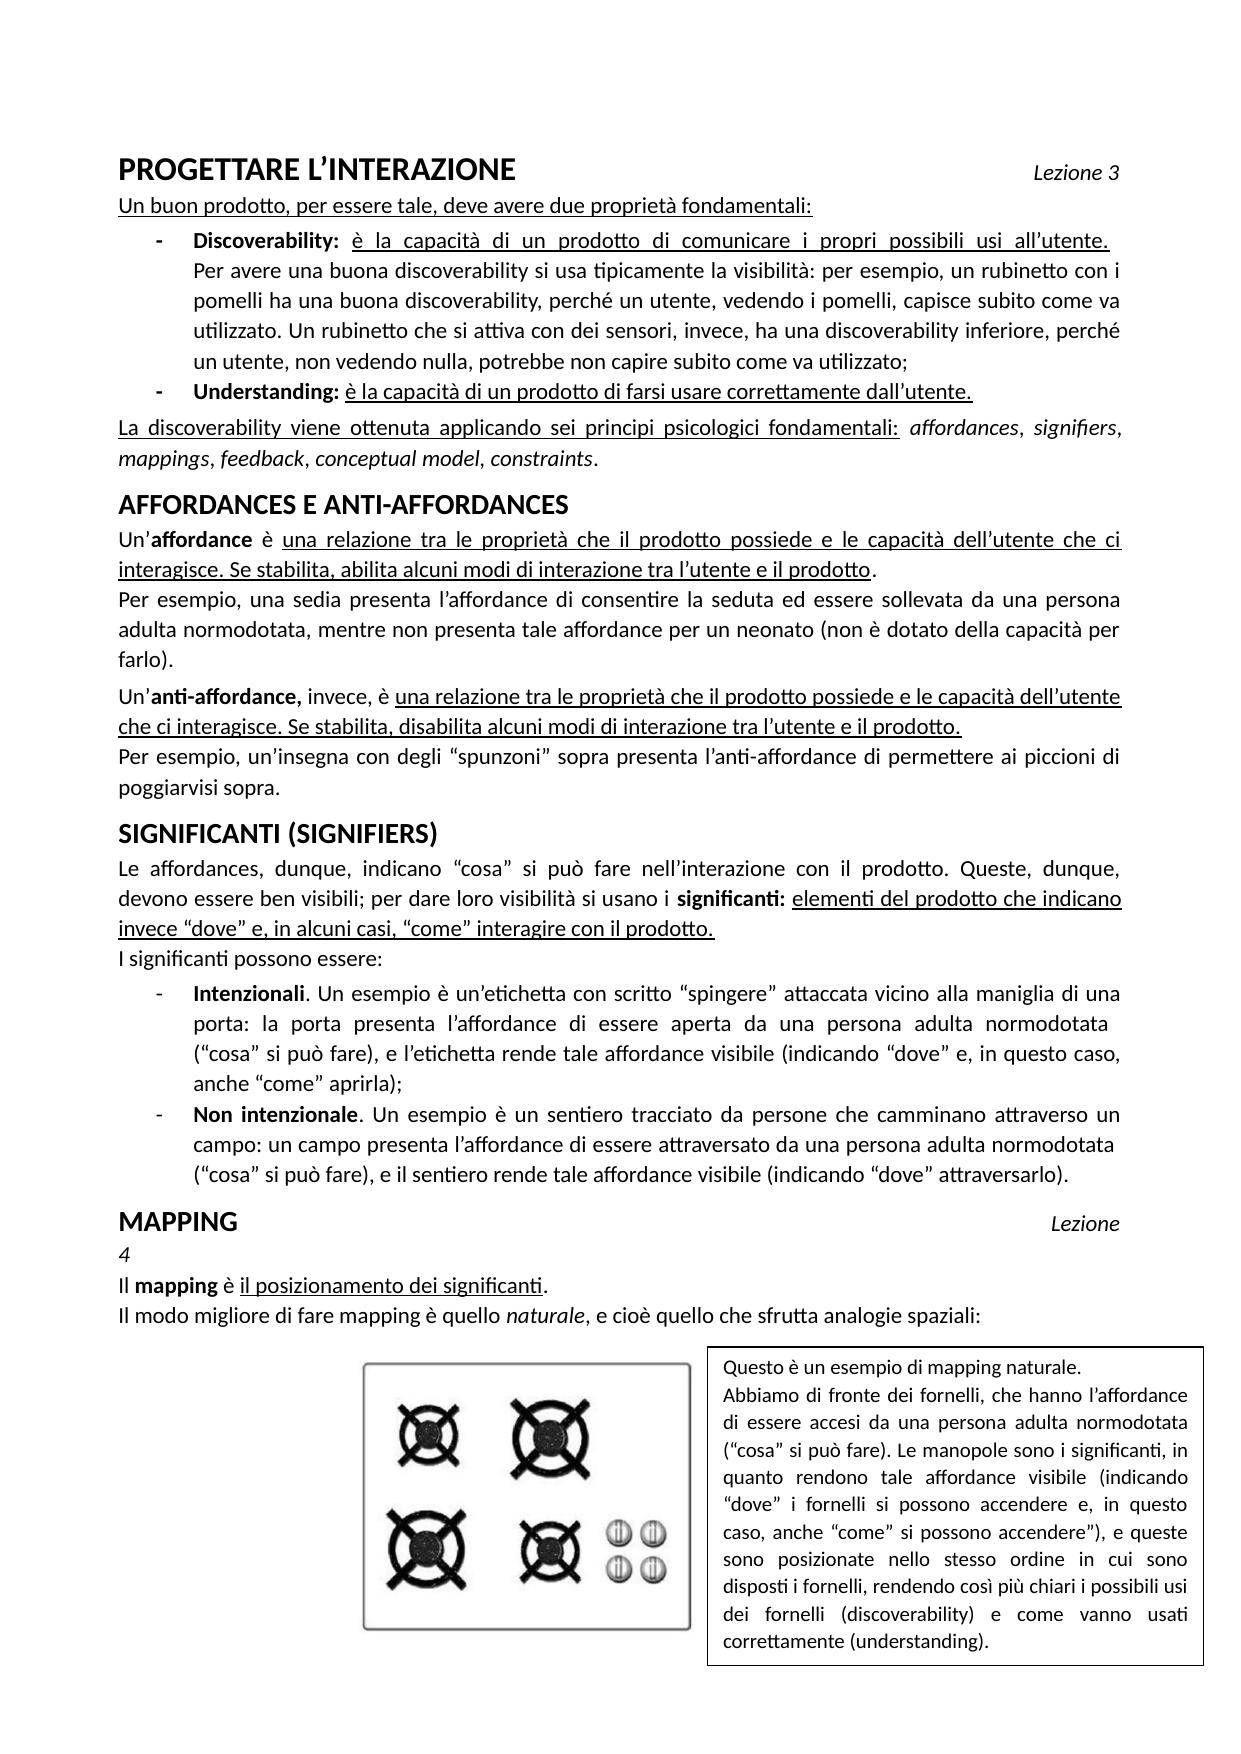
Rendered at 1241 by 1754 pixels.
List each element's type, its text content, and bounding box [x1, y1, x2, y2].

list Discoverability: è la capacità di un prodotto di comunicare i propri possibili usi all’utente. Per avere una buona discoverability si usa tipicamente la visibilità: per esempio, un rubinetto con i pomelli ha una buona discoverability, perché un utente, vedendo i pomelli, capisce subito come va utilizzato. Un rubinetto che si attiva con dei sensori, invece, ha una discoverability inferiore, perché un utente, non vedendo nulla, potrebbe non capire subito come va utilizzato; [156, 226, 1122, 375]
text Il modo migliore di fare mapping è quello naturale, e cioè quello che sfrutta analogie spaziali: [118, 1301, 1122, 1329]
text Un buon prodotto, per essere tale, deve avere due proprietà fondamentali: [118, 192, 1122, 219]
text PROGETTARE L’INTERAZIONE Lezione 3 [118, 148, 1122, 188]
text I significanti possono essere: [118, 944, 1122, 972]
text SIGNIFICANTI (SIGNIFIERS) [118, 815, 1122, 851]
text MAPPING Lezione 4 [118, 1203, 1122, 1269]
text Per esempio, un’insegna con degli “spunzoni” sopra presenta l’anti-affordance di permettere ai piccioni di poggiarvisi sopra. [118, 742, 1122, 801]
text Per esempio, una sedia presenta l’affordance di consentire la seduta ed essere sollevata da una persona adulta normodotata, mentre non presenta tale affordance per un neonato (non è dotato della capacità per farlo). [118, 585, 1122, 674]
list Understanding: è la capacità di un prodotto di farsi usare correttamente dall’utente. [156, 377, 1122, 405]
text Un’anti-affordance, invece, è una relazione tra le proprietà che il prodotto possiede e le capacità dell’utente che ci interagisce. Se stabilita, disabilita alcuni modi di interazione tra l’utente e il prodotto. [118, 682, 1122, 740]
text AFFORDANCES E ANTI-AFFORDANCES [118, 486, 1122, 522]
picture [357, 1356, 694, 1635]
text Il mapping è il posizionamento dei significanti. [118, 1271, 1122, 1299]
text Le affordances, dunque, indicano “cosa” si può fare nell’interazione con il prodotto. Queste, dunque, devono essere ben visibili; per dare loro visibilità si usano i significanti: elementi del prodotto che indicano invece “dove” e, in alcuni casi, “come” interagire con il prodotto. [118, 854, 1122, 942]
text La discoverability viene ottenuta applicando sei principi psicologici fondamentali: affordances, signifiers, mappings, feedback, conceptual model, constraints. [118, 413, 1122, 472]
text Un’affordance è una relazione tra le proprietà che il prodotto possiede e le capacità dell’utente che ci interagisce. Se stabilita, abilita alcuni modi di interazione tra l’utente e il prodotto. [118, 525, 1122, 583]
list Intenzionali. Un esempio è un’etichetta con scritto “spingere” attaccata vicino alla maniglia di una porta: la porta presenta l’affordance di essere aperta da una persona adulta normodotata (“cosa” si può fare), e l’etichetta rende tale affordance visibile (indicando “dove” e, in questo caso, anche “come” aprirla); [156, 979, 1122, 1097]
list Non intenzionale. Un esempio è un sentiero tracciato da persone che camminano attraverso un campo: un campo presenta l’affordance di essere attraversato da una persona adulta normodotata (“cosa” si può fare), e il sentiero rende tale affordance visibile (indicando “dove” attraversarlo). [156, 1100, 1122, 1188]
